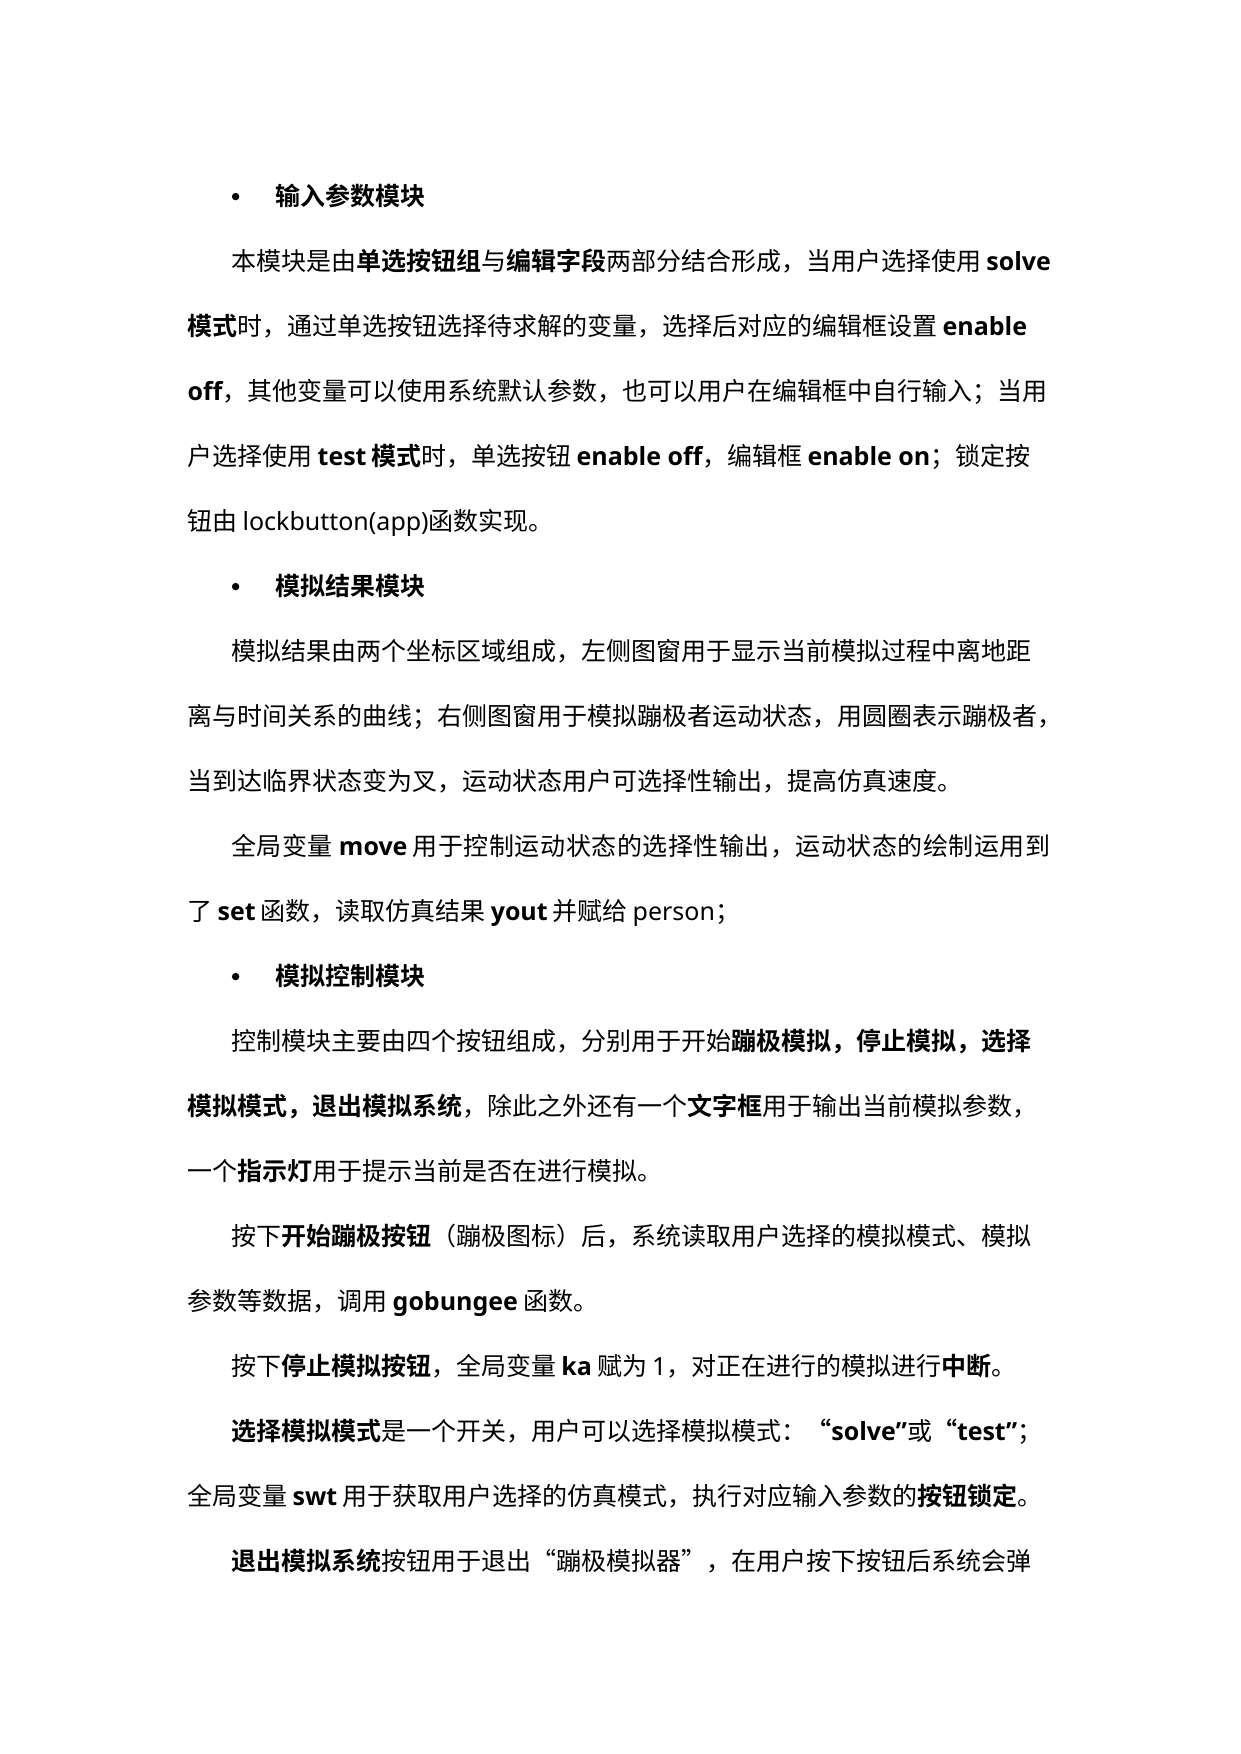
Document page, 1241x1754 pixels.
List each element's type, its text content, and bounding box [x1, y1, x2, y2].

text 控制模块主要由四个按钮组成，分别用于开始蹦极模拟，停止模拟，选择模拟模式，退出模拟系统，除此之外还有一个文字框用于输出当前模拟参数，一个指示灯用于提示当前是否在进行模拟。 [187, 1007, 1053, 1202]
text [187, 1527, 1053, 1592]
text 选择模拟模式是一个开关，用户可以选择模拟模式：“solve”或“test”；全局变量swt用于获取用户选择的仿真模式，执行对应输入参数的按钮锁定。 [187, 1397, 1053, 1527]
list 输入参数模块 [231, 162, 1053, 227]
text 全局变量move用于控制运动状态的选择性输出，运动状态的绘制运用到了set函数，读取仿真结果yout并赋给person； [187, 812, 1053, 942]
text 按下停止模拟按钮，全局变量ka赋为1，对正在进行的模拟进行中断。 [187, 1332, 1053, 1397]
text 按下开始蹦极按钮（蹦极图标）后，系统读取用户选择的模拟模式、模拟参数等数据，调用gobungee函数。 [187, 1202, 1053, 1332]
list 模拟结果模块 [231, 552, 1053, 617]
text 模拟结果由两个坐标区域组成，左侧图窗用于显示当前模拟过程中离地距离与时间关系的曲线；右侧图窗用于模拟蹦极者运动状态，用圆圈表示蹦极者，当到达临界状态变为叉，运动状态用户可选择性输出，提高仿真速度。 [187, 617, 1053, 812]
text 本模块是由单选按钮组与编辑字段两部分结合形成，当用户选择使用solve模式时，通过单选按钮选择待求解的变量，选择后对应的编辑框设置enable off，其他变量可以使用系统默认参数，也可以用户在编辑框中自行输入；当用户选择使用test模式时，单选按钮enable off，编辑框enable on；锁定按钮由lockbutton(app)函数实现。 [187, 227, 1053, 552]
list 模拟控制模块 [231, 942, 1053, 1007]
